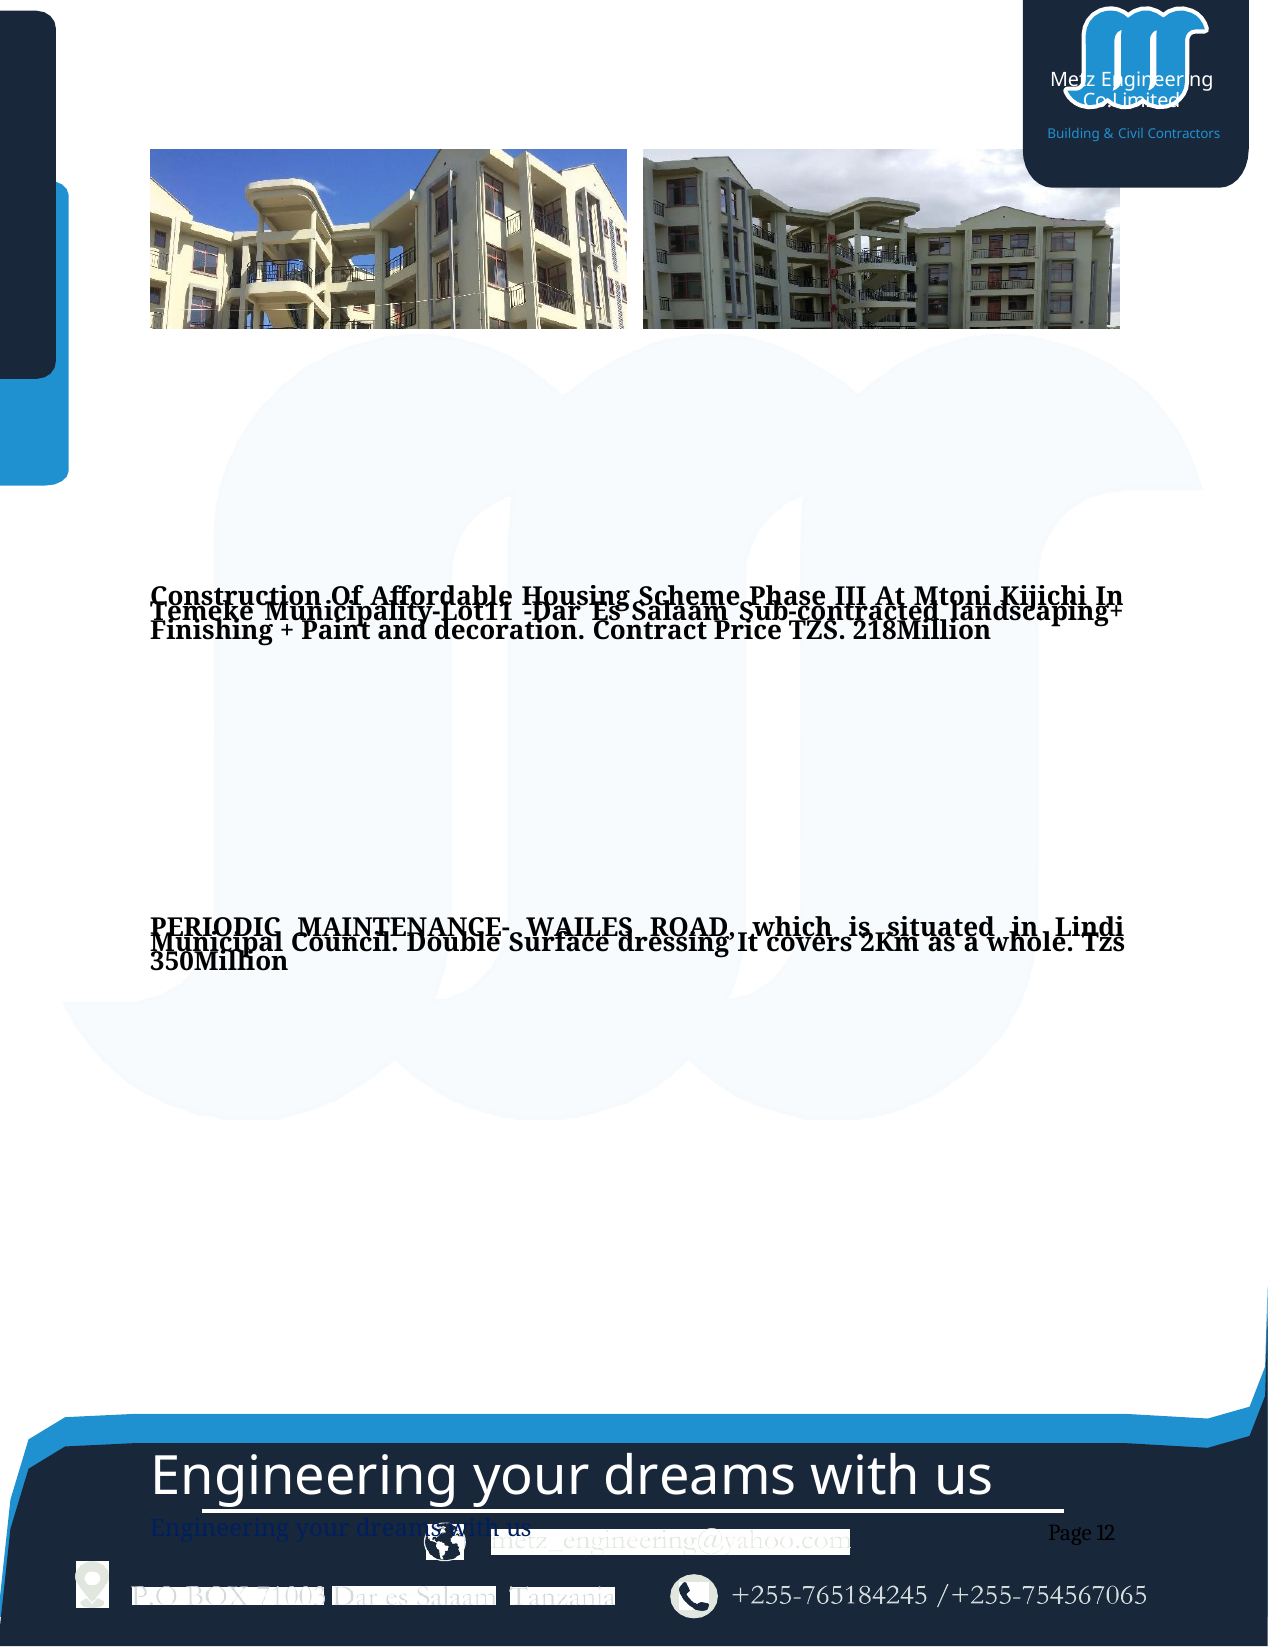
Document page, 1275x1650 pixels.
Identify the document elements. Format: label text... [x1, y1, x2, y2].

picture [425, 1523, 464, 1560]
text Building & Civil Contractors [1024, 124, 1243, 142]
picture [57, 149, 1207, 1124]
picture [332, 1586, 496, 1605]
picture [679, 1582, 709, 1611]
text PERIODIC MAINTENANCE- WAILES ROAD, which is situated in Lindi Municipal Council. Double Surface dressing It covers 2Km as a whole. Tzs 350Million [150, 921, 1125, 978]
picture [509, 1586, 615, 1605]
picture [131, 1586, 325, 1605]
picture [459, 1523, 464, 1533]
subtitle Construction Of Affordable Housing Scheme Phase III At Mtoni Kijichi In Temeke Municipality-Lot11 -Dar Es Salaam Sub-contracted landscaping+ Finishing + Paint and decoration. Contract Price TZS. 218Million [150, 591, 1125, 647]
picture [451, 1523, 457, 1533]
picture [75, 1561, 109, 1608]
picture [491, 1528, 851, 1555]
text Metz Engineering Co.Limited [1020, 69, 1243, 113]
